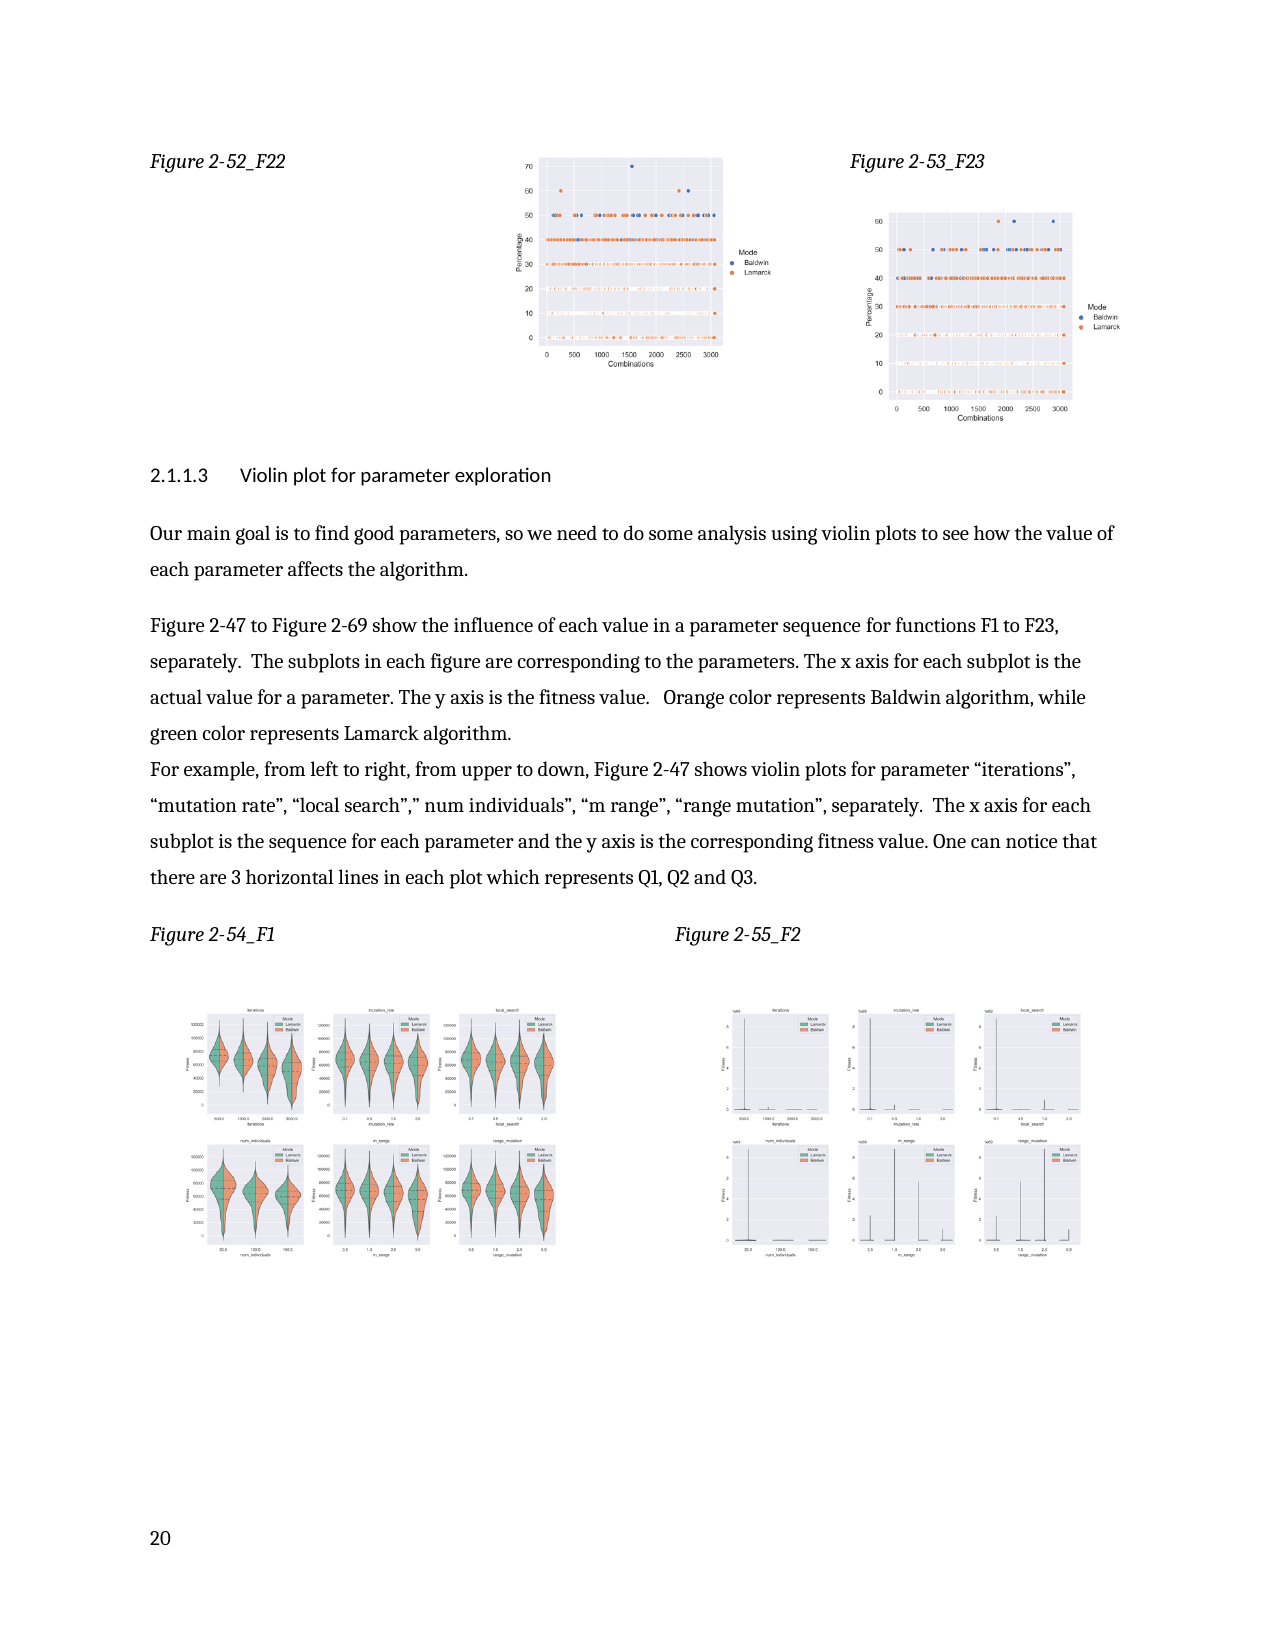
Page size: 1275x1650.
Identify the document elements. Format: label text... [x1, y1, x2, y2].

picture [850, 204, 1126, 430]
picture [500, 150, 777, 376]
text Figure 2-47 to Figure 2-69 show the influence of each value in a parameter sequence for functions F1 to F23, separately. The subplots in each figure are corresponding to the parameters. The x axis for each subplot is the actual value for a parameter. The y axis is the fitness value. Orange color represents Baldwin algorithm, while green color represents Lamarck algorithm. For example, from left to right, from upper to down, Figure 2-47 shows violin plots for parameter “iterations”, “mutation rate”, “local search”,” num individuals”, “m range”, “range mutation”, separately. The x axis for each subplot is the sequence for each parameter and the y axis is the corresponding fitness value. One can notice that there are 3 horizontal lines in each plot which represents Q1, Q2 and Q3. [150, 614, 1125, 890]
picture [675, 977, 1125, 1278]
subtitle Violin plot for parameter exploration [150, 462, 1125, 488]
picture [150, 977, 600, 1278]
text Our main goal is to find good parameters, so we need to do some analysis using violin plots to see how the value of each parameter affects the algorithm. [150, 521, 1125, 581]
